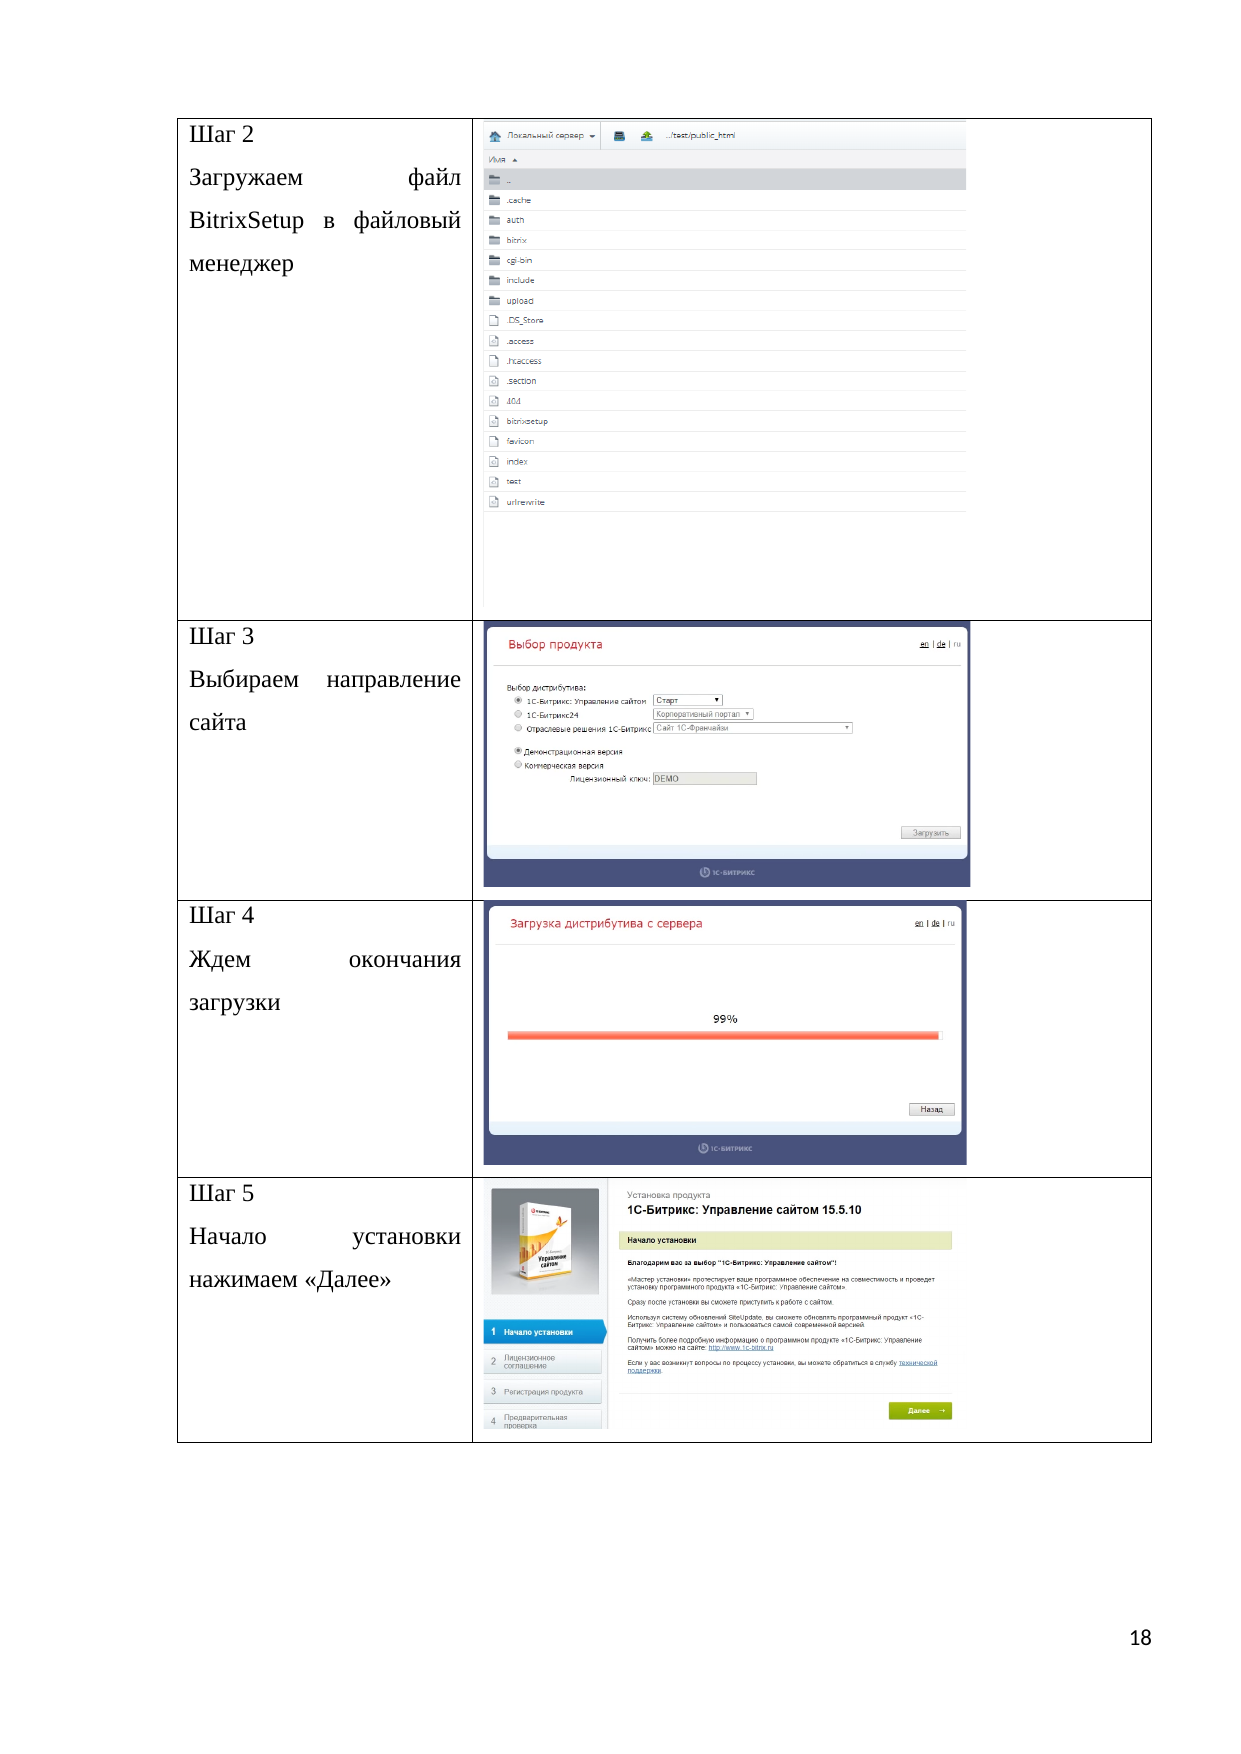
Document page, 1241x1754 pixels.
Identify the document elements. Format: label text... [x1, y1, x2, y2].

table_cell [473, 119, 1151, 620]
table_cell [473, 1178, 1151, 1442]
table_cell [473, 621, 1151, 899]
table_cell Шаг 3 Выбираем направление сайта [178, 621, 472, 899]
table_cell [473, 901, 1151, 1177]
picture [483, 1178, 967, 1429]
table_cell Шаг 4 Ждем окончания загрузки [178, 901, 472, 1177]
table_cell Шаг 2 Загружаем файл BitrixSetup в файловый менеджер [178, 119, 472, 620]
picture [483, 119, 967, 607]
table_cell Шаг 5 Начало установки нажимаем «Далее» [178, 1178, 472, 1442]
picture [483, 900, 967, 1165]
picture [483, 621, 971, 887]
